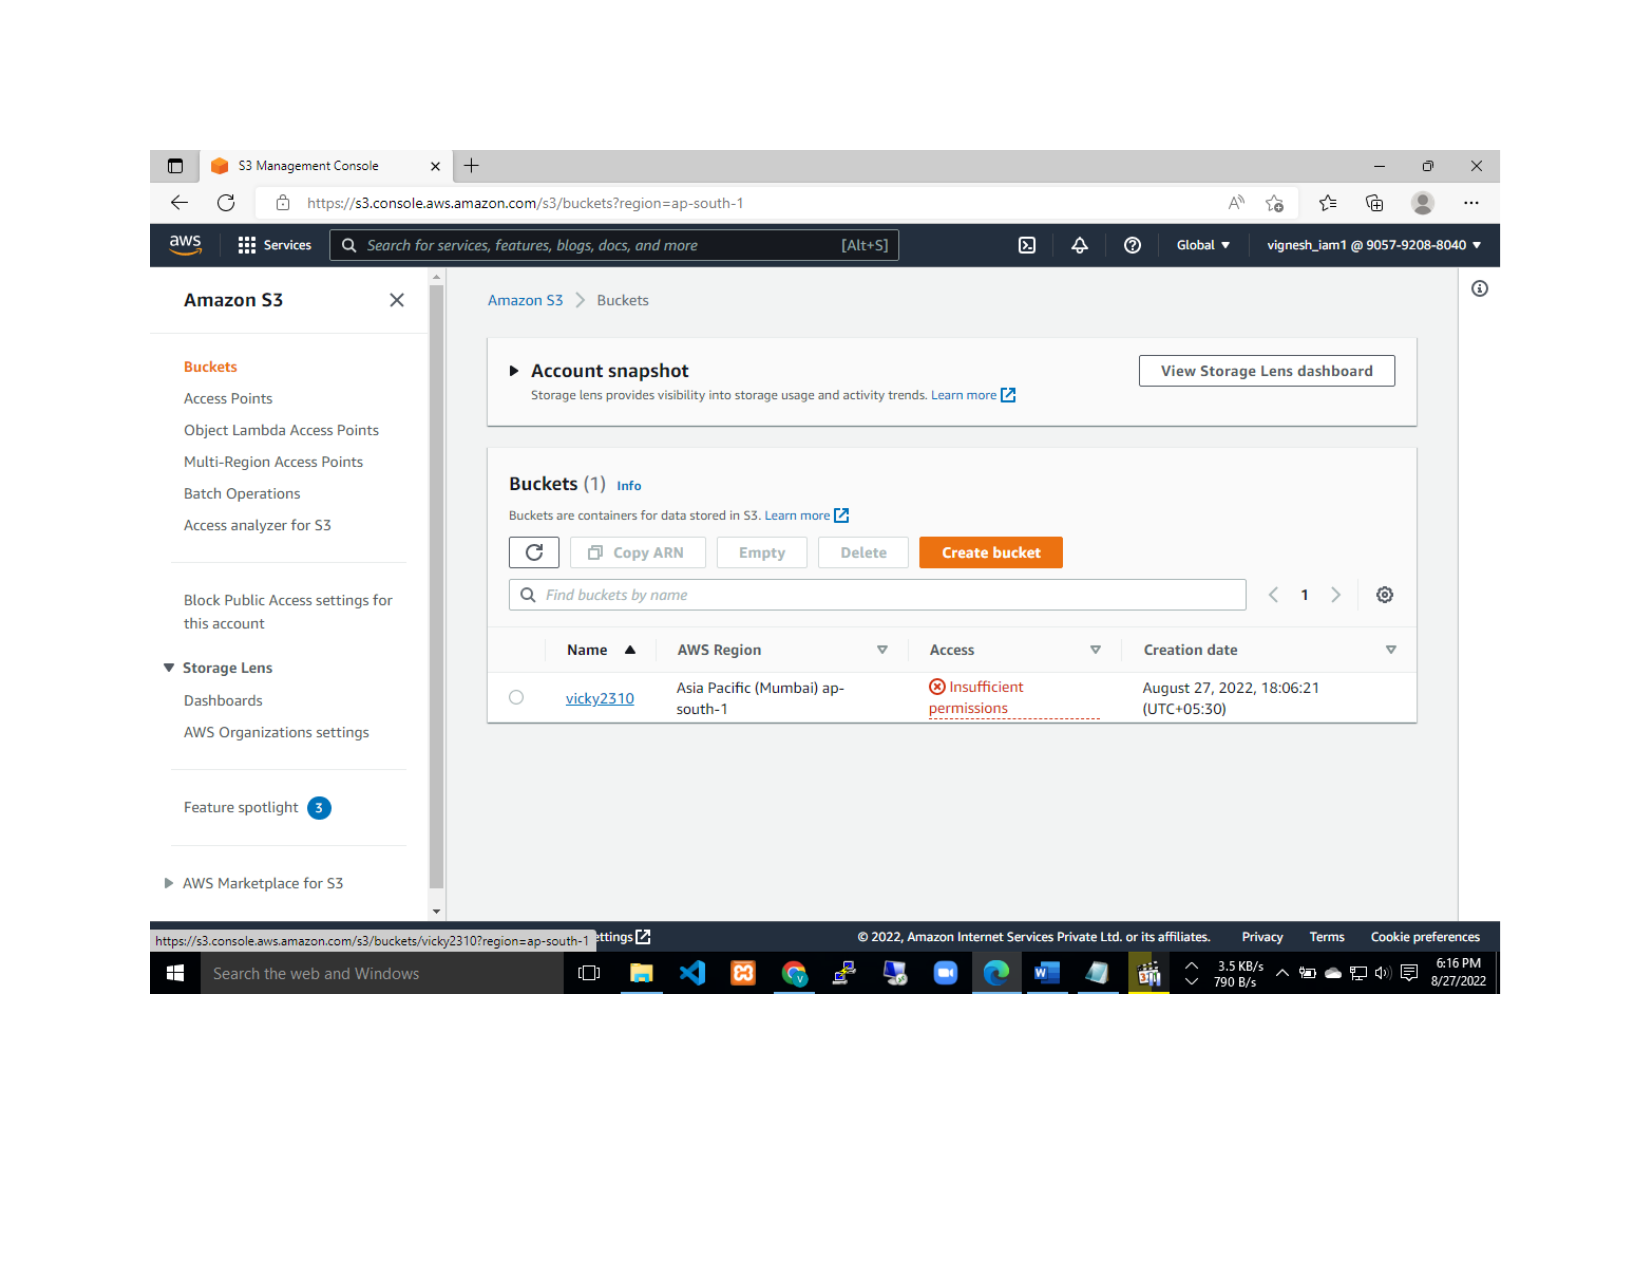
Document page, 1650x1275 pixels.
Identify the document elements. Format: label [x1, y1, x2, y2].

picture [150, 150, 1500, 994]
